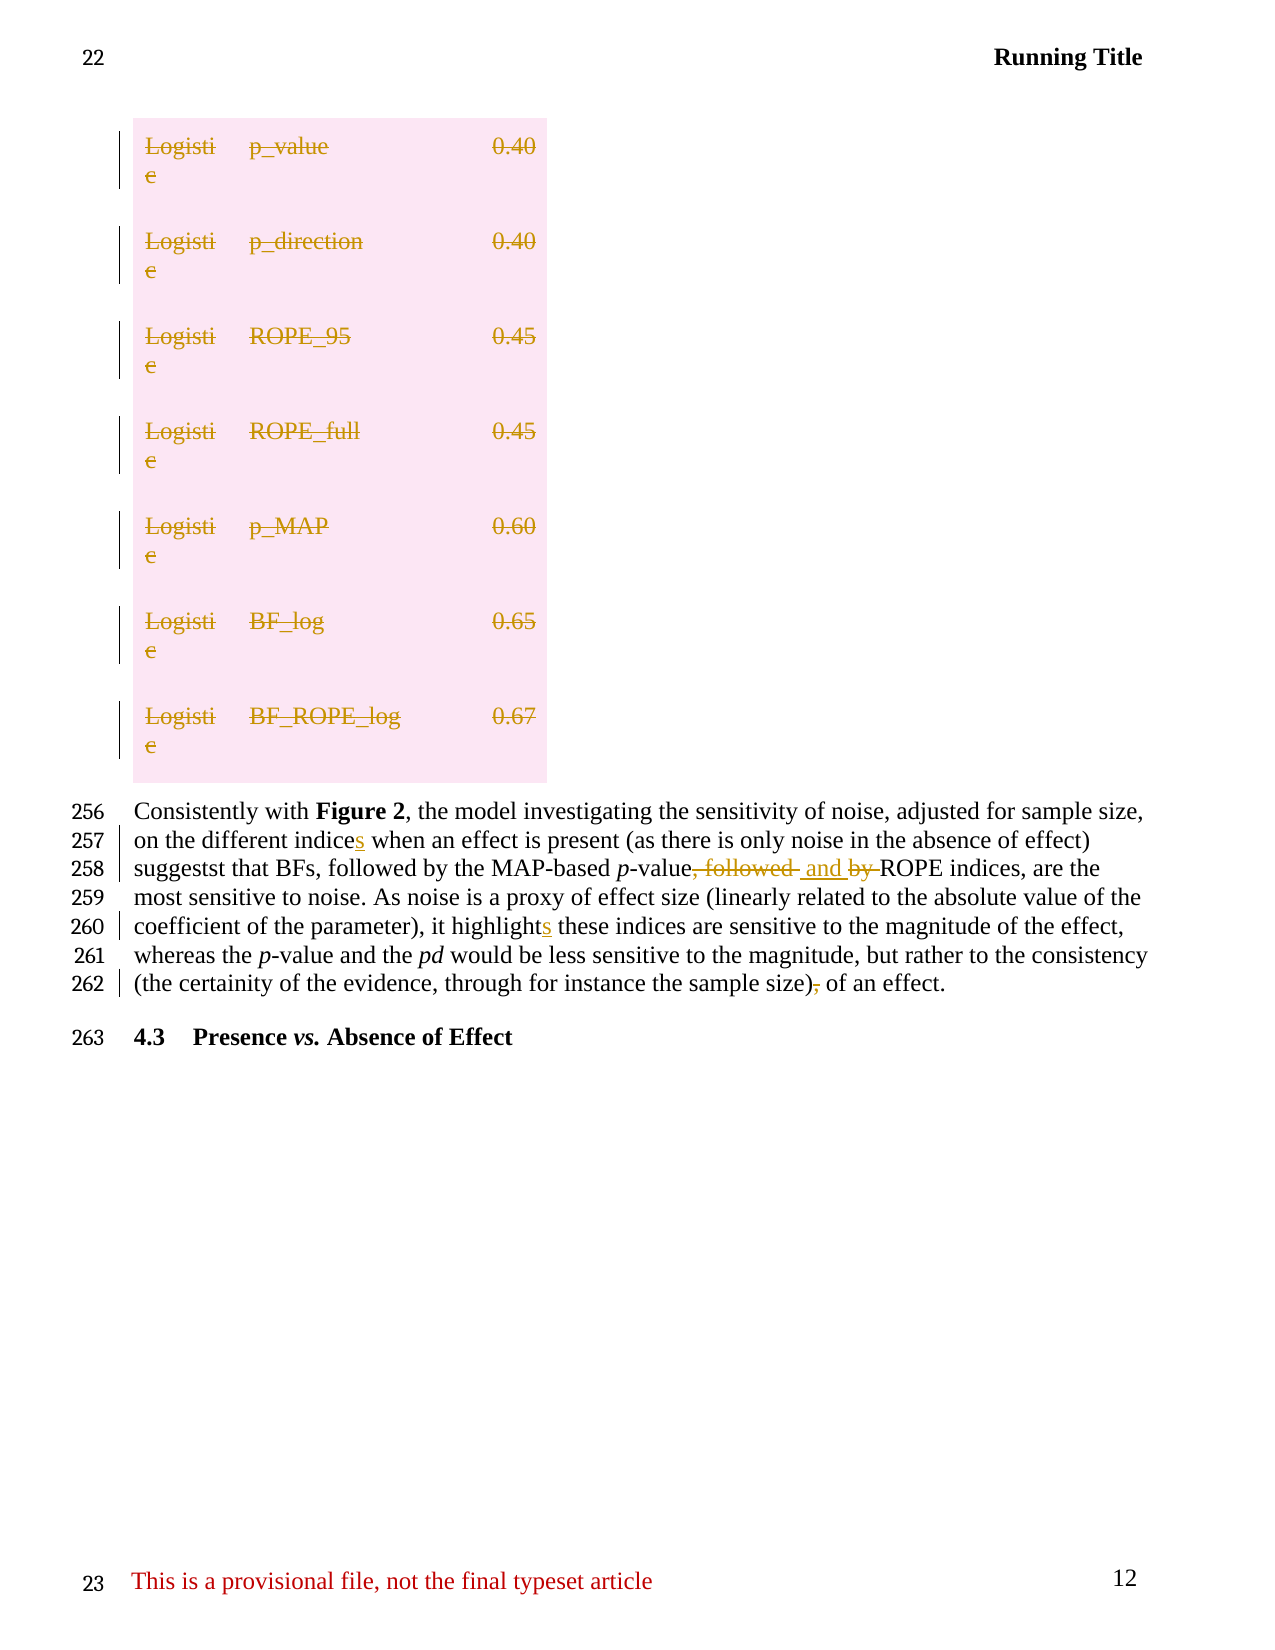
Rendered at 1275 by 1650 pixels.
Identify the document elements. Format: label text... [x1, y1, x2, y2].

subtitle Presence vs. Absence of Effect [133, 1022, 1152, 1051]
text Consistently with Figure 2, the model investigating the sensitivity of noise, adjusted for sample size, on the different indice when an effect is present (as there is only noise in the absence of effect) suggestst that BFs, followed by the MAP-based p-valueROPE indices, are the most sensitive to noise. As noise is a proxy of effect size (linearly related to the absolute value of the coefficient of the parameter), it highlight these indices are sensitive to the magnitude of the effect, whereas the p-value and the pd would be less sensitive to the magnitude, but rather to the consistency (the certainity of the evidence, through for instance the sample size) of an effect. [133, 796, 1152, 997]
